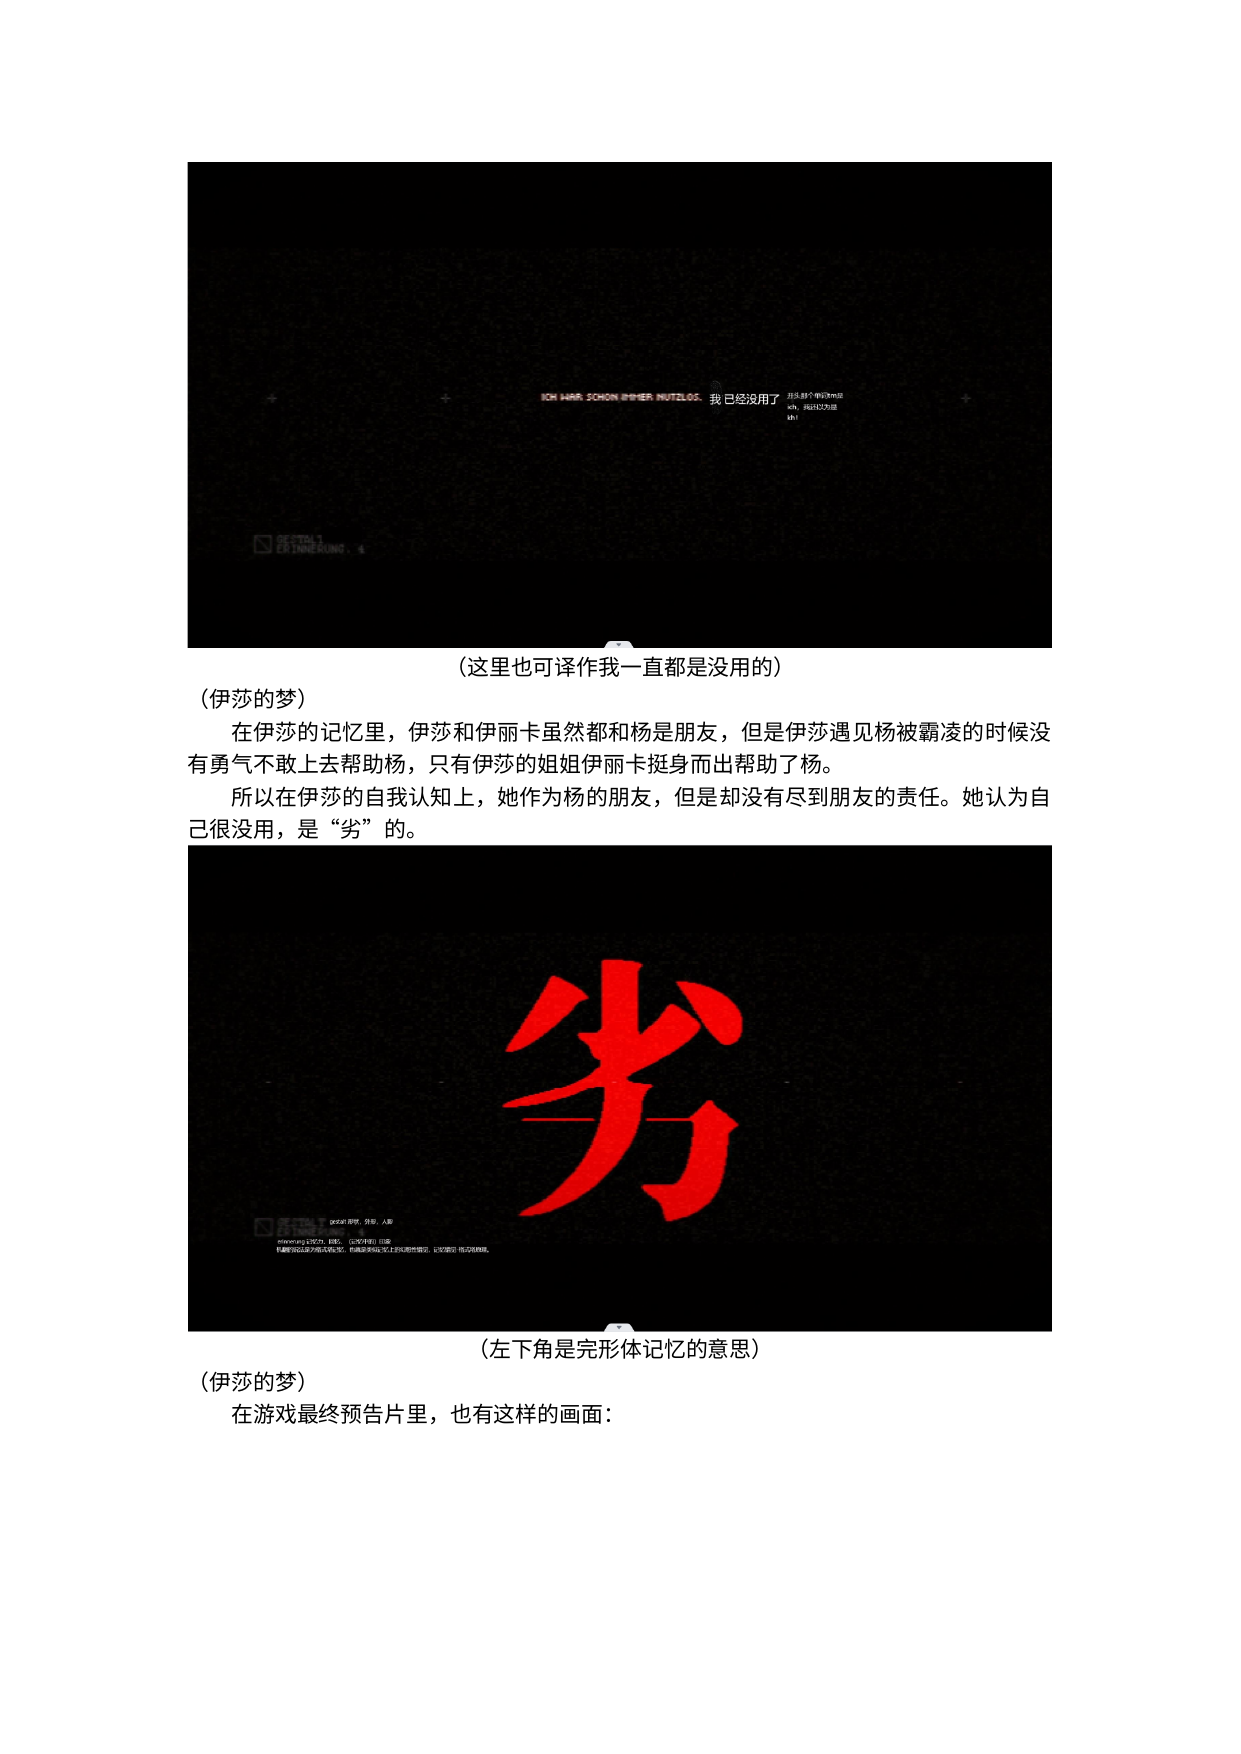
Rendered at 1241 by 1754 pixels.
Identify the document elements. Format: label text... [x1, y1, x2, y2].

text 在游戏最终预告片里，也有这样的画面： [187, 1397, 1053, 1429]
text （这里也可译作我一直都是没用的） [187, 649, 1053, 682]
picture [188, 844, 1053, 1332]
text （伊莎的梦） [187, 1364, 1053, 1397]
text （左下角是完形体记忆的意思） [187, 1332, 1053, 1364]
text 所以在伊莎的自我认知上，她作为杨的朋友，但是却没有尽到朋友的责任。她认为自己很没用，是“劣”的。 [187, 779, 1053, 844]
text （伊莎的梦） [187, 682, 1053, 714]
picture [187, 162, 1052, 648]
text 在伊莎的记忆里，伊莎和伊丽卡虽然都和杨是朋友，但是伊莎遇见杨被霸凌的时候没有勇气不敢上去帮助杨，只有伊莎的姐姐伊丽卡挺身而出帮助了杨。 [187, 714, 1053, 779]
